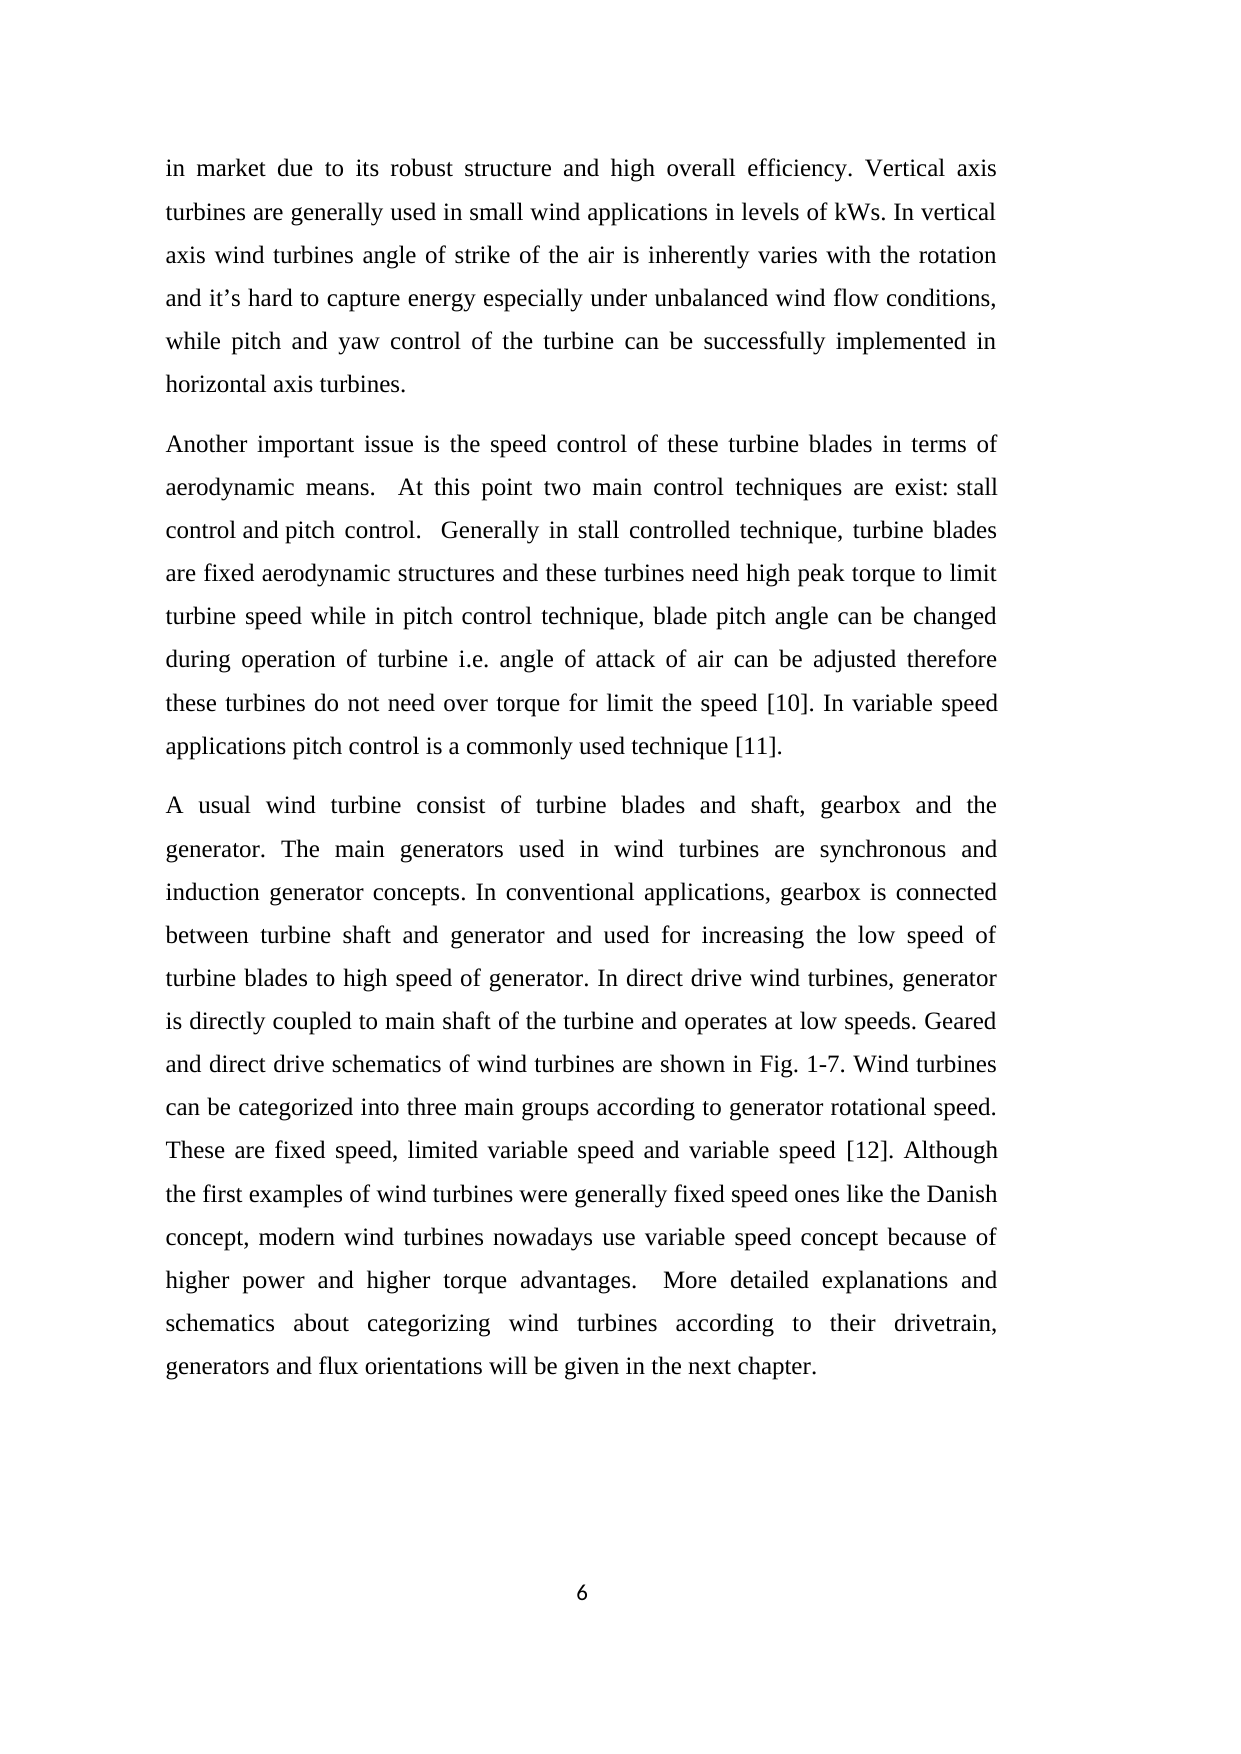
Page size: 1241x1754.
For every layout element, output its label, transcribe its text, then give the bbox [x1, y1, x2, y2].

text Another important issue is the speed control of these turbine blades in terms of aerodynamic means. At this point two main control techniques are exist: stall control and pitch control. Generally in stall controlled technique, turbine blades are fixed aerodynamic structures and these turbines need high peak torque to limit turbine speed while in pitch control technique, blade pitch angle can be changed during operation of turbine i.e. angle of attack of air can be adjusted therefore these turbines do not need over torque for limit the speed [10]. In variable speed applications pitch control is a commonly used technique [11]. [165, 429, 998, 759]
text A usual wind turbine consist of turbine blades and shaft, gearbox and the generator. The main generators used in wind turbines are synchronous and induction generator concepts. In conventional applications, gearbox is connected between turbine shaft and generator and used for increasing the low speed of turbine blades to high speed of generator. In direct drive wind turbines, generator is directly coupled to main shaft of the turbine and operates at low speeds. Geared and direct drive schematics of wind turbines are shown in Fig. 1-7. Wind turbines can be categorized into three main groups according to generator rotational speed. These are fixed speed, limited variable speed and variable speed [12]. Although the first examples of wind turbines were generally fixed speed ones like the Danish concept, modern wind turbines nowadays use variable speed concept because of higher power and higher torque advantages. More detailed explanations and schematics about categorizing wind turbines according to their drivetrain, generators and flux orientations will be given in the next chapter. [165, 791, 998, 1380]
